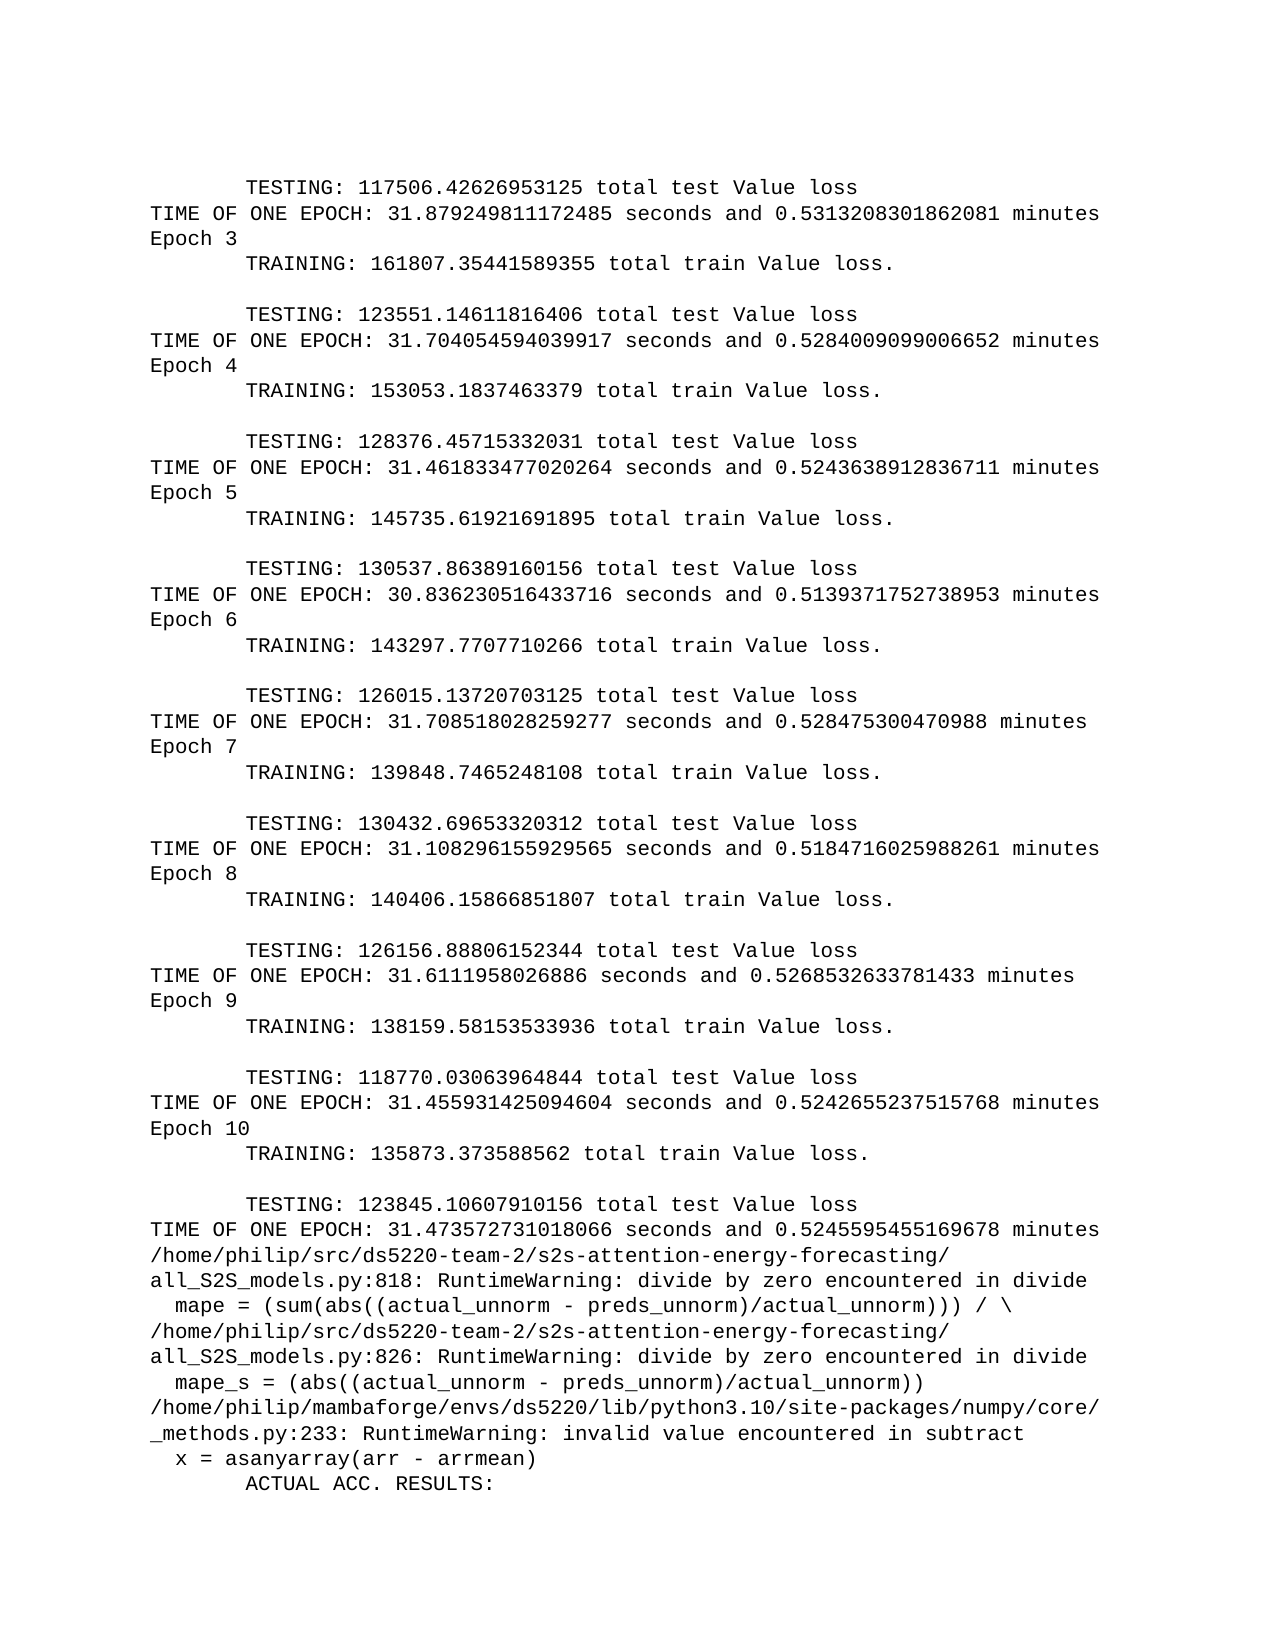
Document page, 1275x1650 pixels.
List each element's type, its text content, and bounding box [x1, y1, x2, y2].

text TIME OF ONE EPOCH: 31.461833477020264 seconds and 0.5243638912836711 minutes [150, 455, 1125, 480]
text TIME OF ONE EPOCH: 31.455931425094604 seconds and 0.5242655237515768 minutes [150, 1090, 1125, 1116]
text Epoch 3 [150, 226, 1125, 252]
text Epoch 10 [150, 1116, 1125, 1141]
text TESTING: 126015.13720703125 total test Value loss [150, 684, 1125, 709]
text TESTING: 130432.69653320312 total test Value loss [150, 811, 1125, 836]
text TRAINING: 135873.373588562 total train Value loss. [150, 1141, 1125, 1167]
text Epoch 6 [150, 607, 1125, 633]
text /home/philip/mambaforge/envs/ds5220/lib/python3.10/site-packages/numpy/core/_methods.py:233: RuntimeWarning: invalid value encountered in subtract [150, 1395, 1125, 1446]
text mape_s = (abs((actual_unnorm - preds_unnorm)/actual_unnorm)) [150, 1370, 1125, 1395]
text TIME OF ONE EPOCH: 30.836230516433716 seconds and 0.5139371752738953 minutes [150, 582, 1125, 607]
text ACTUAL ACC. RESULTS: [150, 1472, 1125, 1497]
text Epoch 8 [150, 862, 1125, 887]
text TIME OF ONE EPOCH: 31.879249811172485 seconds and 0.5313208301862081 minutes [150, 201, 1125, 226]
text Epoch 9 [150, 989, 1125, 1014]
text TRAINING: 153053.1837463379 total train Value loss. [150, 379, 1125, 404]
text mape = (sum(abs((actual_unnorm - preds_unnorm)/actual_unnorm))) / \ [150, 1294, 1125, 1319]
text TESTING: 117506.42626953125 total test Value loss [150, 175, 1125, 201]
text TRAINING: 145735.61921691895 total train Value loss. [150, 506, 1125, 531]
text TESTING: 123845.10607910156 total test Value loss [150, 1192, 1125, 1217]
text TIME OF ONE EPOCH: 31.6111958026886 seconds and 0.5268532633781433 minutes [150, 963, 1125, 989]
text TRAINING: 161807.35441589355 total train Value loss. [150, 252, 1125, 277]
text TIME OF ONE EPOCH: 31.108296155929565 seconds and 0.5184716025988261 minutes [150, 836, 1125, 862]
text Epoch 4 [150, 353, 1125, 379]
text x = asanyarray(arr - arrmean) [150, 1446, 1125, 1472]
text TRAINING: 140406.15866851807 total train Value loss. [150, 887, 1125, 912]
text TESTING: 128376.45715332031 total test Value loss [150, 429, 1125, 455]
text TRAINING: 138159.58153533936 total train Value loss. [150, 1014, 1125, 1039]
text TIME OF ONE EPOCH: 31.708518028259277 seconds and 0.528475300470988 minutes [150, 709, 1125, 734]
text TESTING: 126156.88806152344 total test Value loss [150, 938, 1125, 963]
text Epoch 5 [150, 480, 1125, 506]
text TESTING: 123551.14611816406 total test Value loss [150, 302, 1125, 328]
text TRAINING: 139848.7465248108 total train Value loss. [150, 760, 1125, 785]
text TIME OF ONE EPOCH: 31.473572731018066 seconds and 0.5245595455169678 minutes [150, 1217, 1125, 1243]
text /home/philip/src/ds5220-team-2/s2s-attention-energy-forecasting/all_S2S_models.py:826: RuntimeWarning: divide by zero encountered in divide [150, 1319, 1125, 1370]
text TRAINING: 143297.7707710266 total train Value loss. [150, 633, 1125, 658]
text /home/philip/src/ds5220-team-2/s2s-attention-energy-forecasting/all_S2S_models.py:818: RuntimeWarning: divide by zero encountered in divide [150, 1243, 1125, 1294]
text Epoch 7 [150, 734, 1125, 760]
text TESTING: 118770.03063964844 total test Value loss [150, 1065, 1125, 1090]
text TIME OF ONE EPOCH: 31.704054594039917 seconds and 0.5284009099006652 minutes [150, 328, 1125, 353]
text TESTING: 130537.86389160156 total test Value loss [150, 557, 1125, 582]
